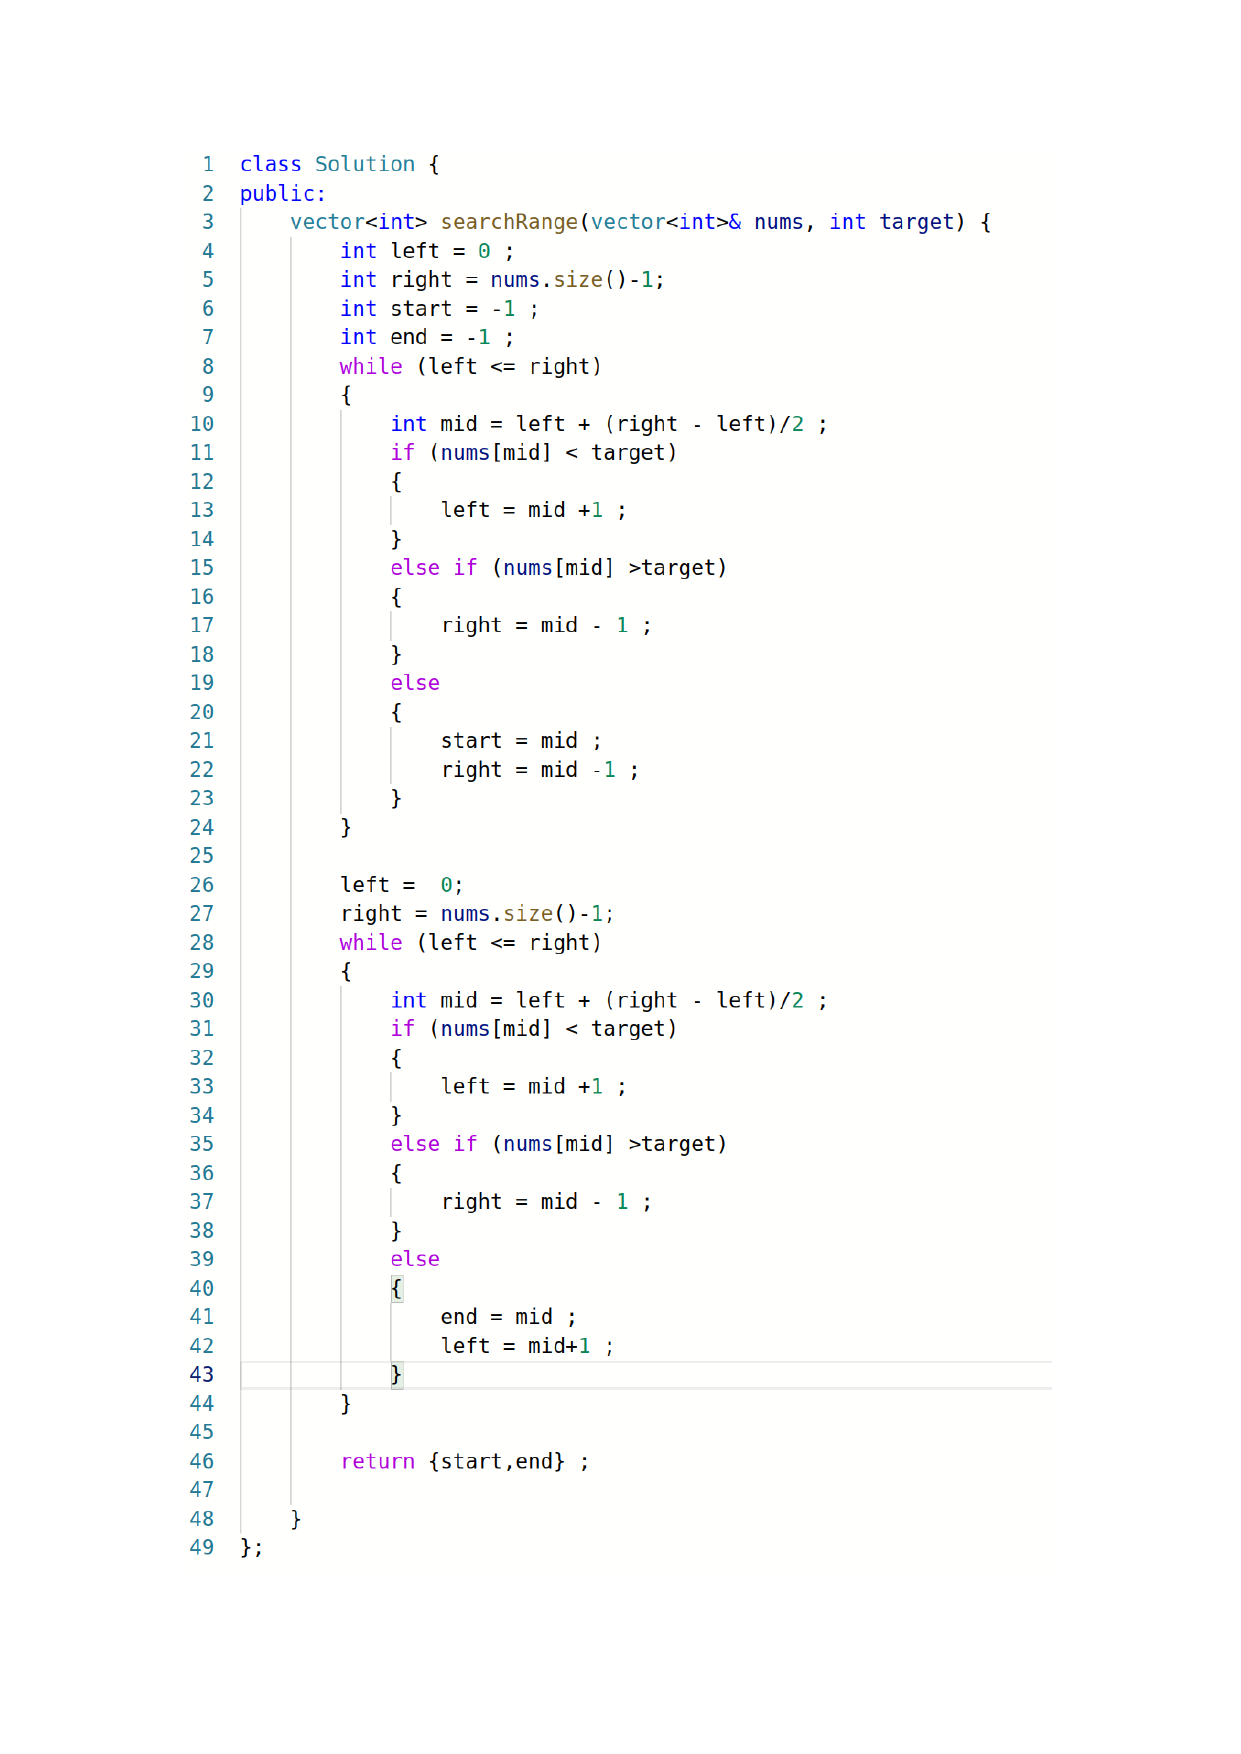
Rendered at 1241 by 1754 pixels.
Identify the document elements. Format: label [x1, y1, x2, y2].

picture [187, 150, 1053, 1576]
